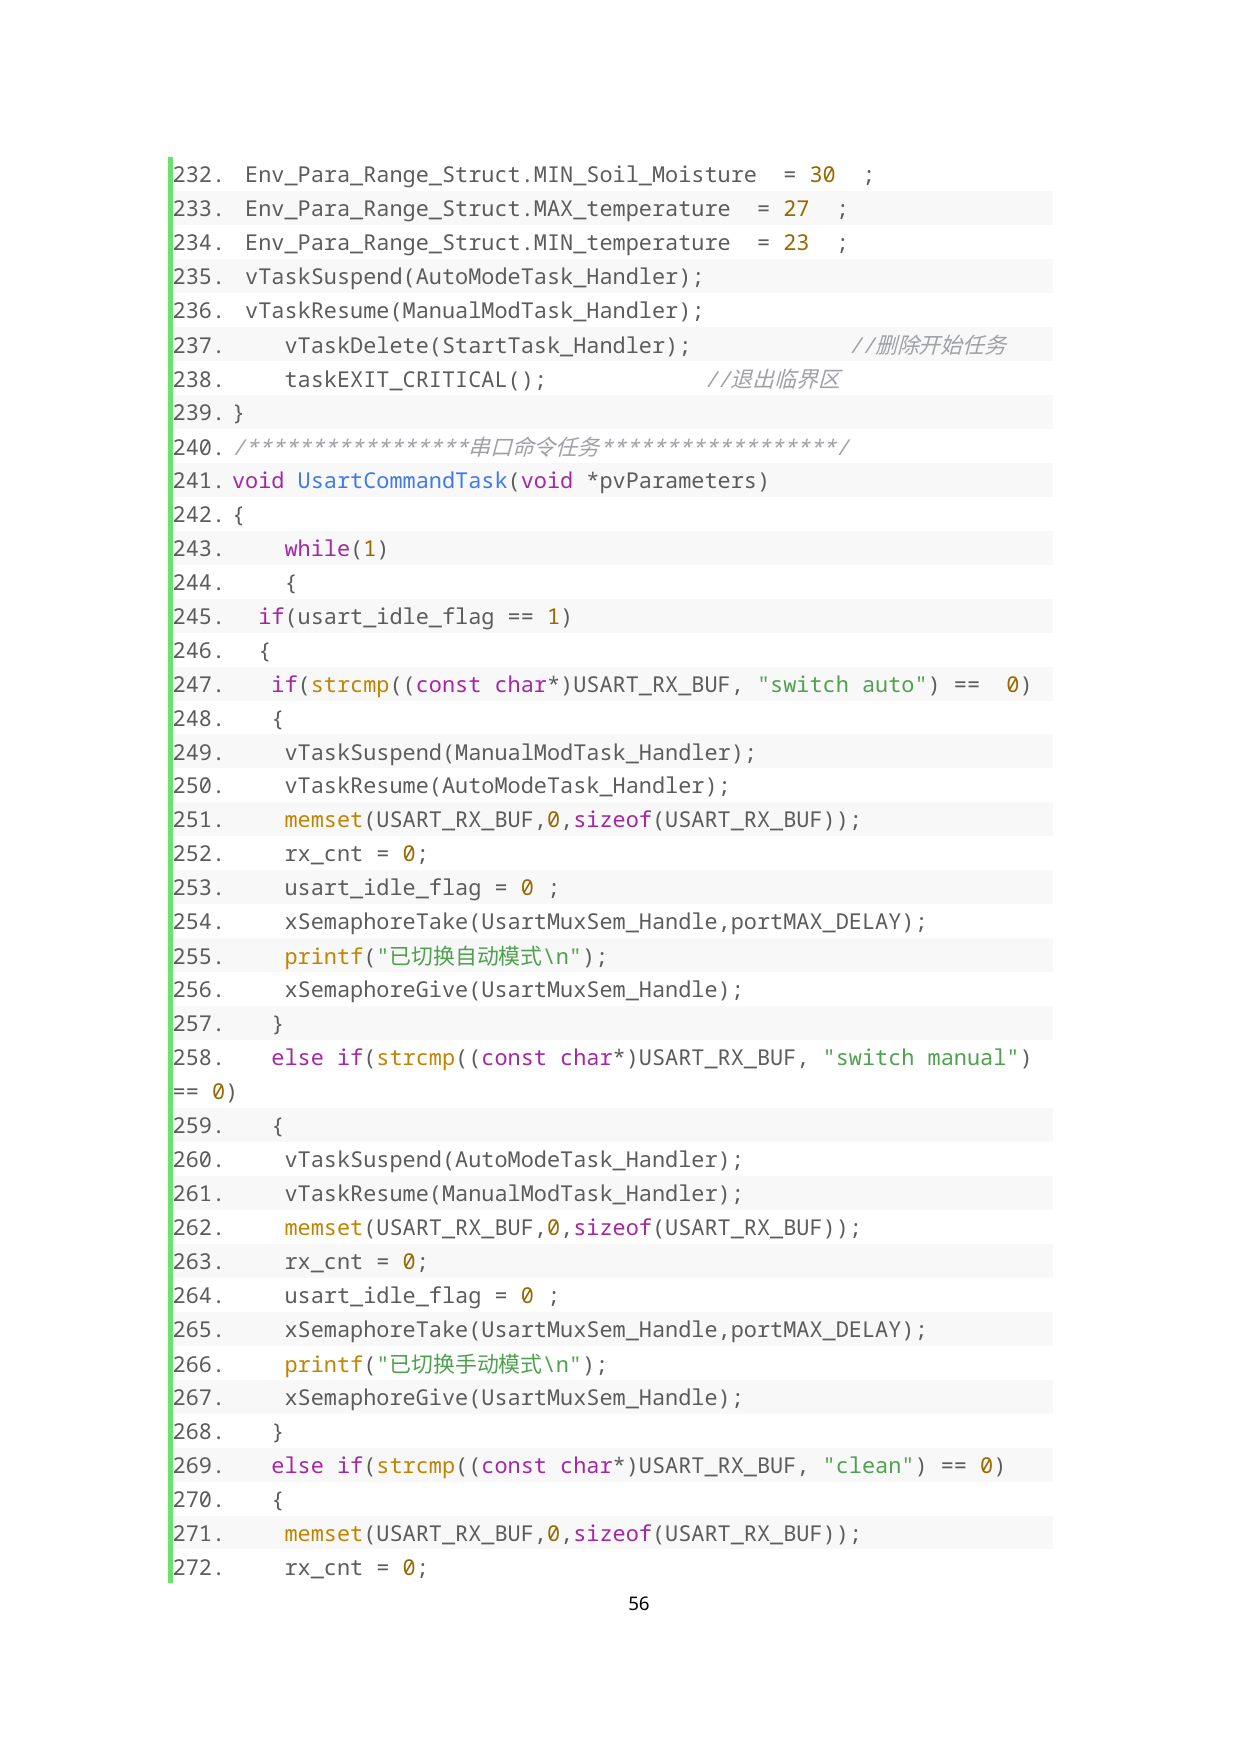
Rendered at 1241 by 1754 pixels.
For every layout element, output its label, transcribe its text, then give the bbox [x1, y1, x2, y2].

list vTaskSuspend(AutoModeTask_Handler); [173, 1142, 1053, 1176]
list Env_Para_Range_Struct.MIN_Soil_Moisture = 30 ; [173, 157, 1053, 191]
list usart_idle_flag = 0 ; [173, 870, 1053, 904]
list /*****************串口命令任务******************/ [173, 429, 1053, 463]
list Env_Para_Range_Struct.MIN_temperature = 23 ; [173, 225, 1053, 259]
list else if(strcmp((const char*)USART_RX_BUF, "clean") == 0) [173, 1448, 1053, 1482]
list taskEXIT_CRITICAL(); //退出临界区 [173, 361, 1053, 395]
list else if(strcmp((const char*)USART_RX_BUF, "switch manual") == 0) [173, 1040, 1053, 1108]
list } [173, 395, 1053, 429]
list usart_idle_flag = 0 ; [173, 1278, 1053, 1312]
list { [173, 565, 1053, 599]
list if(usart_idle_flag == 1) [173, 599, 1053, 633]
list printf("已切换自动模式\n"); [173, 938, 1053, 972]
list rx_cnt = 0; [173, 1244, 1053, 1278]
list { [173, 701, 1053, 734]
list Env_Para_Range_Struct.MAX_temperature = 27 ; [173, 191, 1053, 225]
list vTaskSuspend(ManualModTask_Handler); [173, 734, 1053, 768]
list { [173, 1108, 1053, 1142]
list void UsartCommandTask(void *pvParameters) [173, 463, 1053, 497]
list printf("已切换手动模式\n"); [173, 1346, 1053, 1380]
list vTaskResume(ManualModTask_Handler); [173, 293, 1053, 327]
list xSemaphoreGive(UsartMuxSem_Handle); [173, 972, 1053, 1006]
list memset(USART_RX_BUF,0,sizeof(USART_RX_BUF)); [173, 802, 1053, 836]
list vTaskResume(AutoModeTask_Handler); [173, 768, 1053, 802]
list while(1) [173, 531, 1053, 565]
list { [173, 1482, 1053, 1516]
list rx_cnt = 0; [173, 836, 1053, 870]
list if(strcmp((const char*)USART_RX_BUF, "switch auto") == 0) [173, 667, 1053, 701]
list xSemaphoreGive(UsartMuxSem_Handle); [173, 1380, 1053, 1414]
list vTaskSuspend(AutoModeTask_Handler); [173, 259, 1053, 293]
list vTaskDelete(StartTask_Handler); //删除开始任务 [173, 327, 1053, 361]
list { [173, 633, 1053, 667]
list vTaskResume(ManualModTask_Handler); [173, 1176, 1053, 1210]
list memset(USART_RX_BUF,0,sizeof(USART_RX_BUF)); [173, 1516, 1053, 1549]
list xSemaphoreTake(UsartMuxSem_Handle,portMAX_DELAY); [173, 904, 1053, 938]
list rx_cnt = 0; [173, 1549, 1053, 1583]
list memset(USART_RX_BUF,0,sizeof(USART_RX_BUF)); [173, 1210, 1053, 1244]
list xSemaphoreTake(UsartMuxSem_Handle,portMAX_DELAY); [173, 1312, 1053, 1346]
list { [173, 497, 1053, 531]
list } [173, 1006, 1053, 1040]
list } [173, 1414, 1053, 1448]
